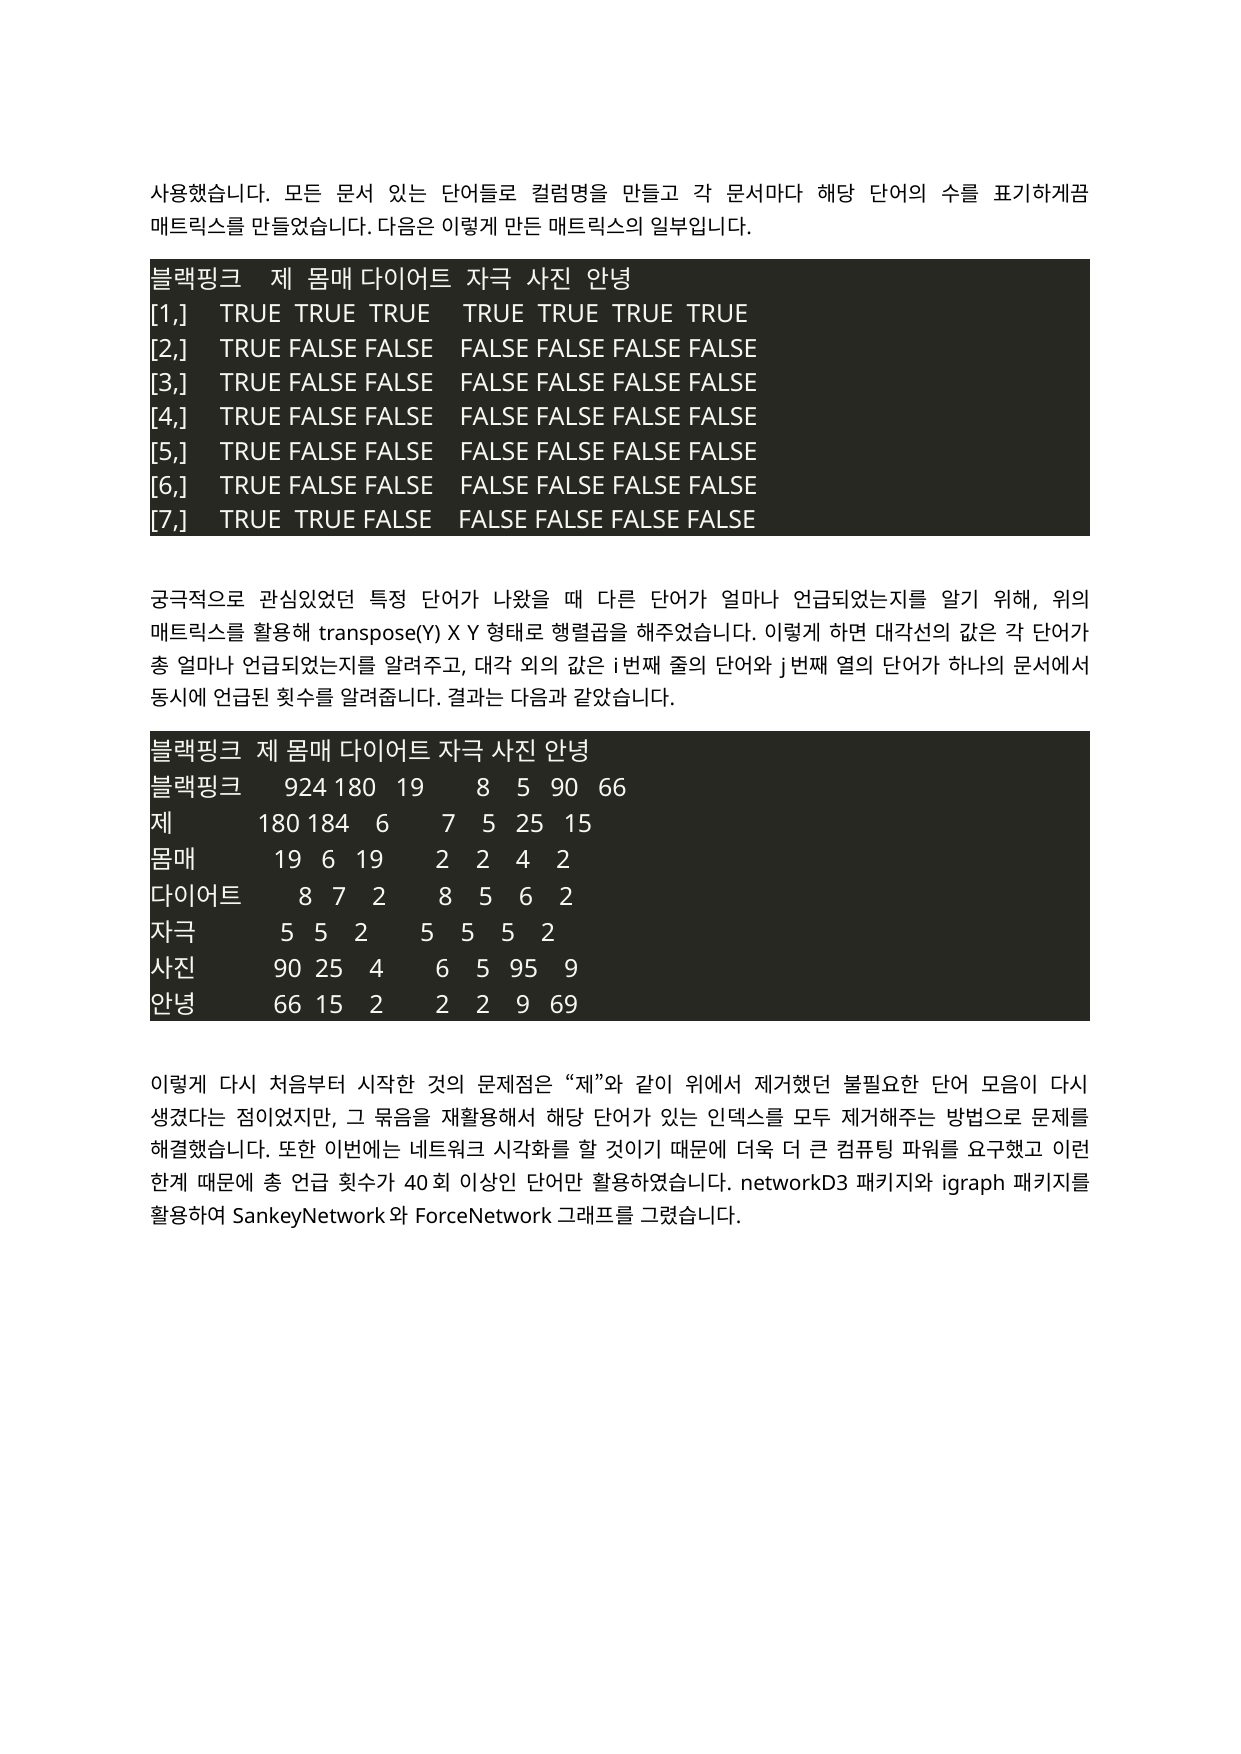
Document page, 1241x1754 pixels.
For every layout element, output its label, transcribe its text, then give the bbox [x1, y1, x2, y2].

text 사진 90 25 4 6 5 95 9 [150, 948, 1090, 985]
text [7,] TRUE TRUE FALSE FALSE FALSE FALSE FALSE [150, 502, 1090, 536]
text 다이어트 8 7 2 8 5 6 2 [150, 876, 1090, 912]
text [1,] TRUE TRUE TRUE TRUE TRUE TRUE TRUE [150, 296, 1090, 330]
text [150, 177, 1090, 240]
text [6,] TRUE FALSE FALSE FALSE FALSE FALSE FALSE [150, 467, 1090, 502]
text [5,] TRUE FALSE FALSE FALSE FALSE FALSE FALSE [150, 433, 1090, 467]
text 이렇게 다시 처음부터 시작한 것의 문제점은 “제”와 같이 위에서 제거했던 불필요한 단어 모음이 다시 생겼다는 점이었지만, 그 묶음을 재활용해서 해당 단어가 있는 인덱스를 모두 제거해주는 방법으로 문제를 해결했습니다. 또한 이번에는 네트워크 시각화를 할 것이기 때문에 더욱 더 큰 컴퓨팅 파워를 요구했고 이런 한계 때문에 총 언급 횟수가 40회 이상인 단어만 활용하였습니다. networkD3 패키지와 igraph 패키지를 활용하여 SankeyNetwork와 ForceNetwork 그래프를 그렸습니다. [150, 1068, 1090, 1229]
text [2,] TRUE FALSE FALSE FALSE FALSE FALSE FALSE [150, 330, 1090, 364]
text [4,] TRUE FALSE FALSE FALSE FALSE FALSE FALSE [150, 399, 1090, 433]
text 궁극적으로 관심있었던 특정 단어가 나왔을 때 다른 단어가 얼마나 언급되었는지를 알기 위해, 위의 매트릭스를 활용해 transpose(Y) X Y 형태로 행렬곱을 해주었습니다. 이렇게 하면 대각선의 값은 각 단어가 총 얼마나 언급되었는지를 알려주고, 대각 외의 값은 i번째 줄의 단어와 j번째 열의 단어가 하나의 문서에서 동시에 언급된 횟수를 알려줍니다. 결과는 다음과 같았습니다. [150, 583, 1090, 712]
text 안녕 66 15 2 2 2 9 69 [150, 985, 1090, 1021]
text 자극 5 5 2 5 5 5 2 [150, 912, 1090, 948]
text 블랙핑크 제 몸매 다이어트 자극 사진 안녕 [150, 731, 1090, 767]
text [3,] TRUE FALSE FALSE FALSE FALSE FALSE FALSE [150, 364, 1090, 399]
text 제 180 184 6 7 5 25 15 [150, 803, 1090, 840]
text 블랙핑크 제 몸매 다이어트 자극 사진 안녕 [150, 259, 1090, 296]
text 몸매 19 6 19 2 2 4 2 [150, 840, 1090, 876]
text 블랙핑크 924 180 19 8 5 90 66 [150, 767, 1090, 803]
